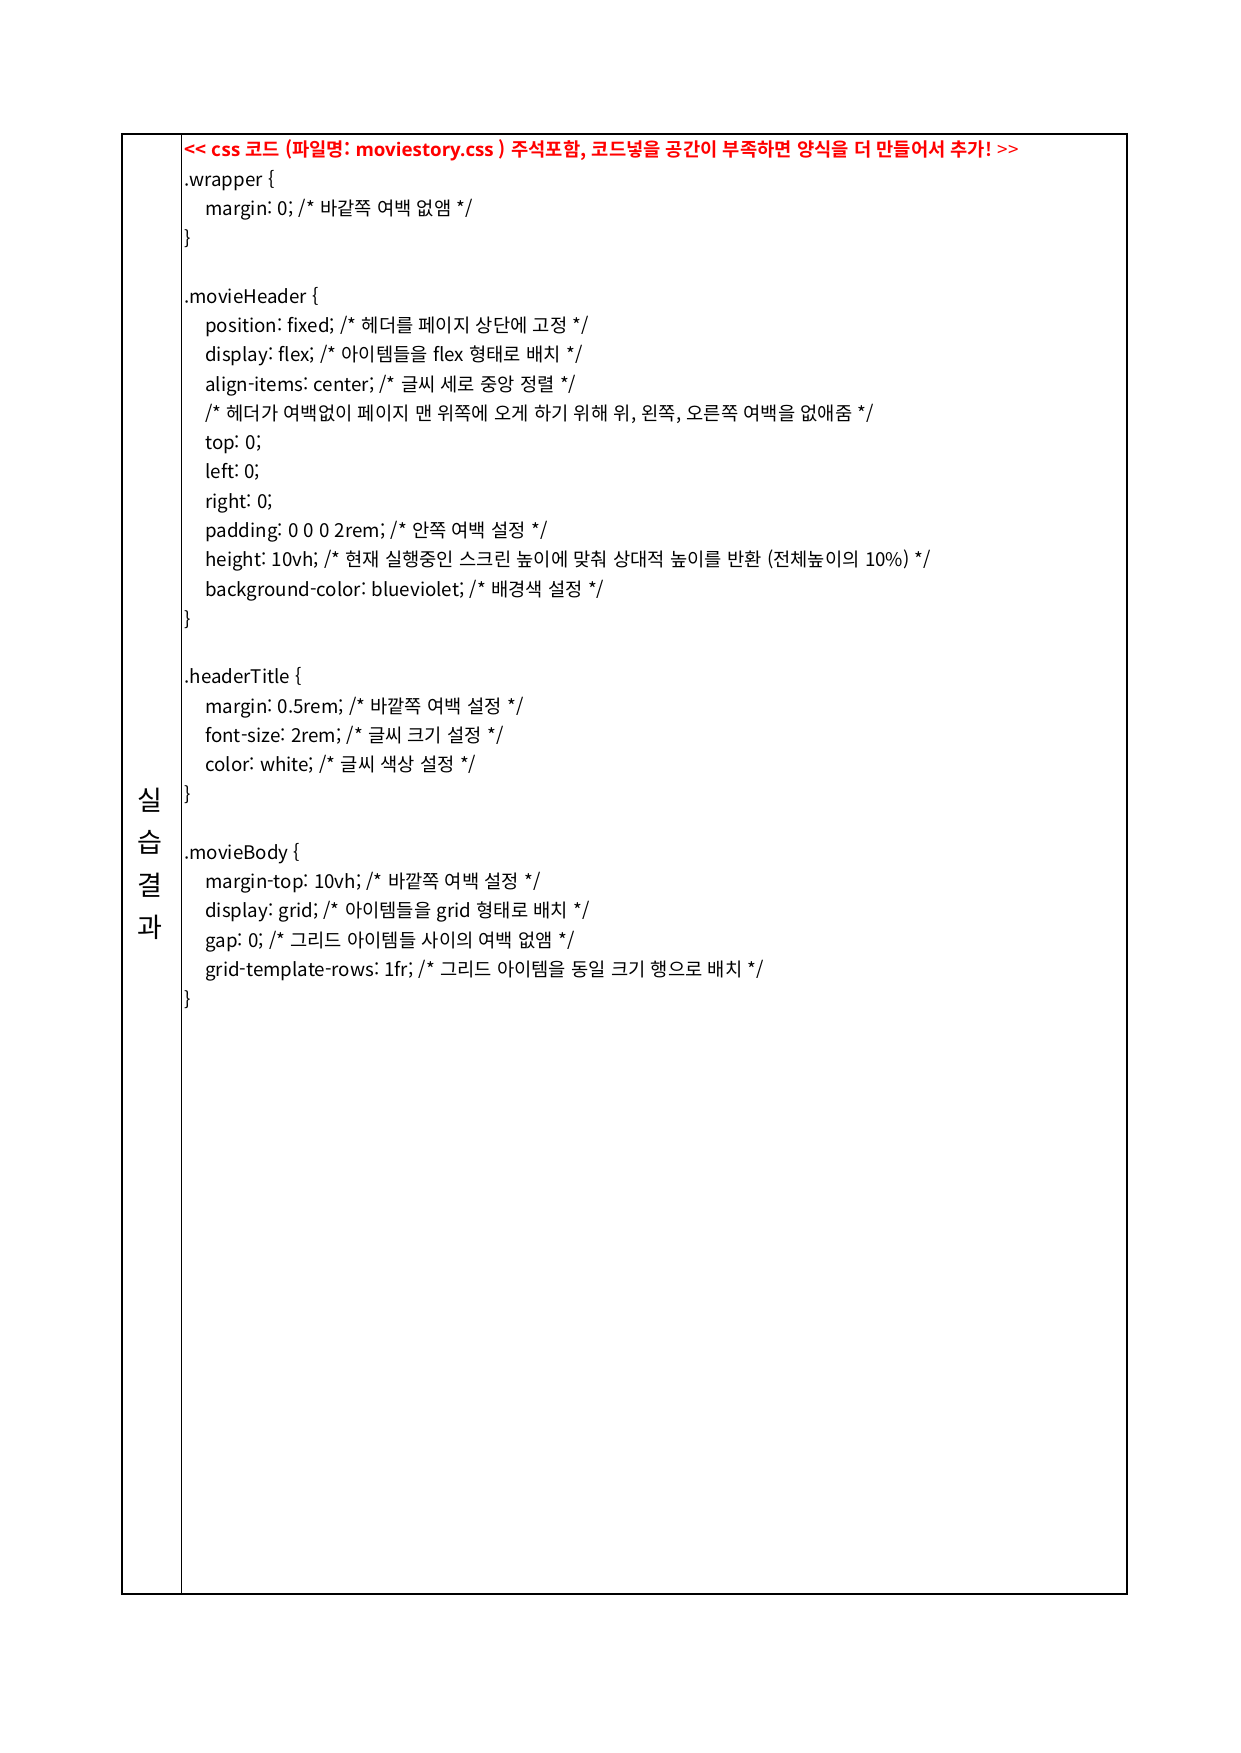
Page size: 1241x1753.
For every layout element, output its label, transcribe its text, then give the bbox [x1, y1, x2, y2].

table_header << css 코드 (파일명: moviestory.css ) 주석포함, 코드넣을 공간이 부족하면 양식을 더 만들어서 추가! >> .wrapper { margin: 0; /* 바같쪽 여백 없앰 */ } .movieHeader { position: fixed; /* 헤더를 페이지 상단에 고정 */ display: flex; /* 아이템들을 flex 형태로 배치 */ align-items: center; /* 글씨 세로 중앙 정렬 */ /* 헤더가 여백없이 페이지 맨 위쪽에 오게 하기 위해 위, 왼쪽, 오른쪽 여백을 없애줌 */ top: 0; left: 0; right: 0; padding: 0 0 0 2rem; /* 안쪽 여백 설정 */ height: 10vh; /* 현재 실행중인 스크린 높이에 맞춰 상대적 높이를 반환 (전체높이의 10%) */ background-color: blueviolet; /* 배경색 설정 */ } .headerTitle { margin: 0.5rem; /* 바깥쪽 여백 설정 */ font-size: 2rem; /* 글씨 크기 설정 */ color: white; /* 글씨 색상 설정 */ } .movieBody { margin-top: 10vh; /* 바깥쪽 여백 설정 */ display: grid; /* 아이템들을 grid 형태로 배치 */ gap: 0; /* 그리드 아이템들 사이의 여백 없앰 */ grid-template-rows: 1fr; /* 그리드 아이템을 동일 크기 행으로 배치 */ } [182, 135, 1126, 1592]
table_header 실 습 결 과 [123, 135, 181, 1592]
